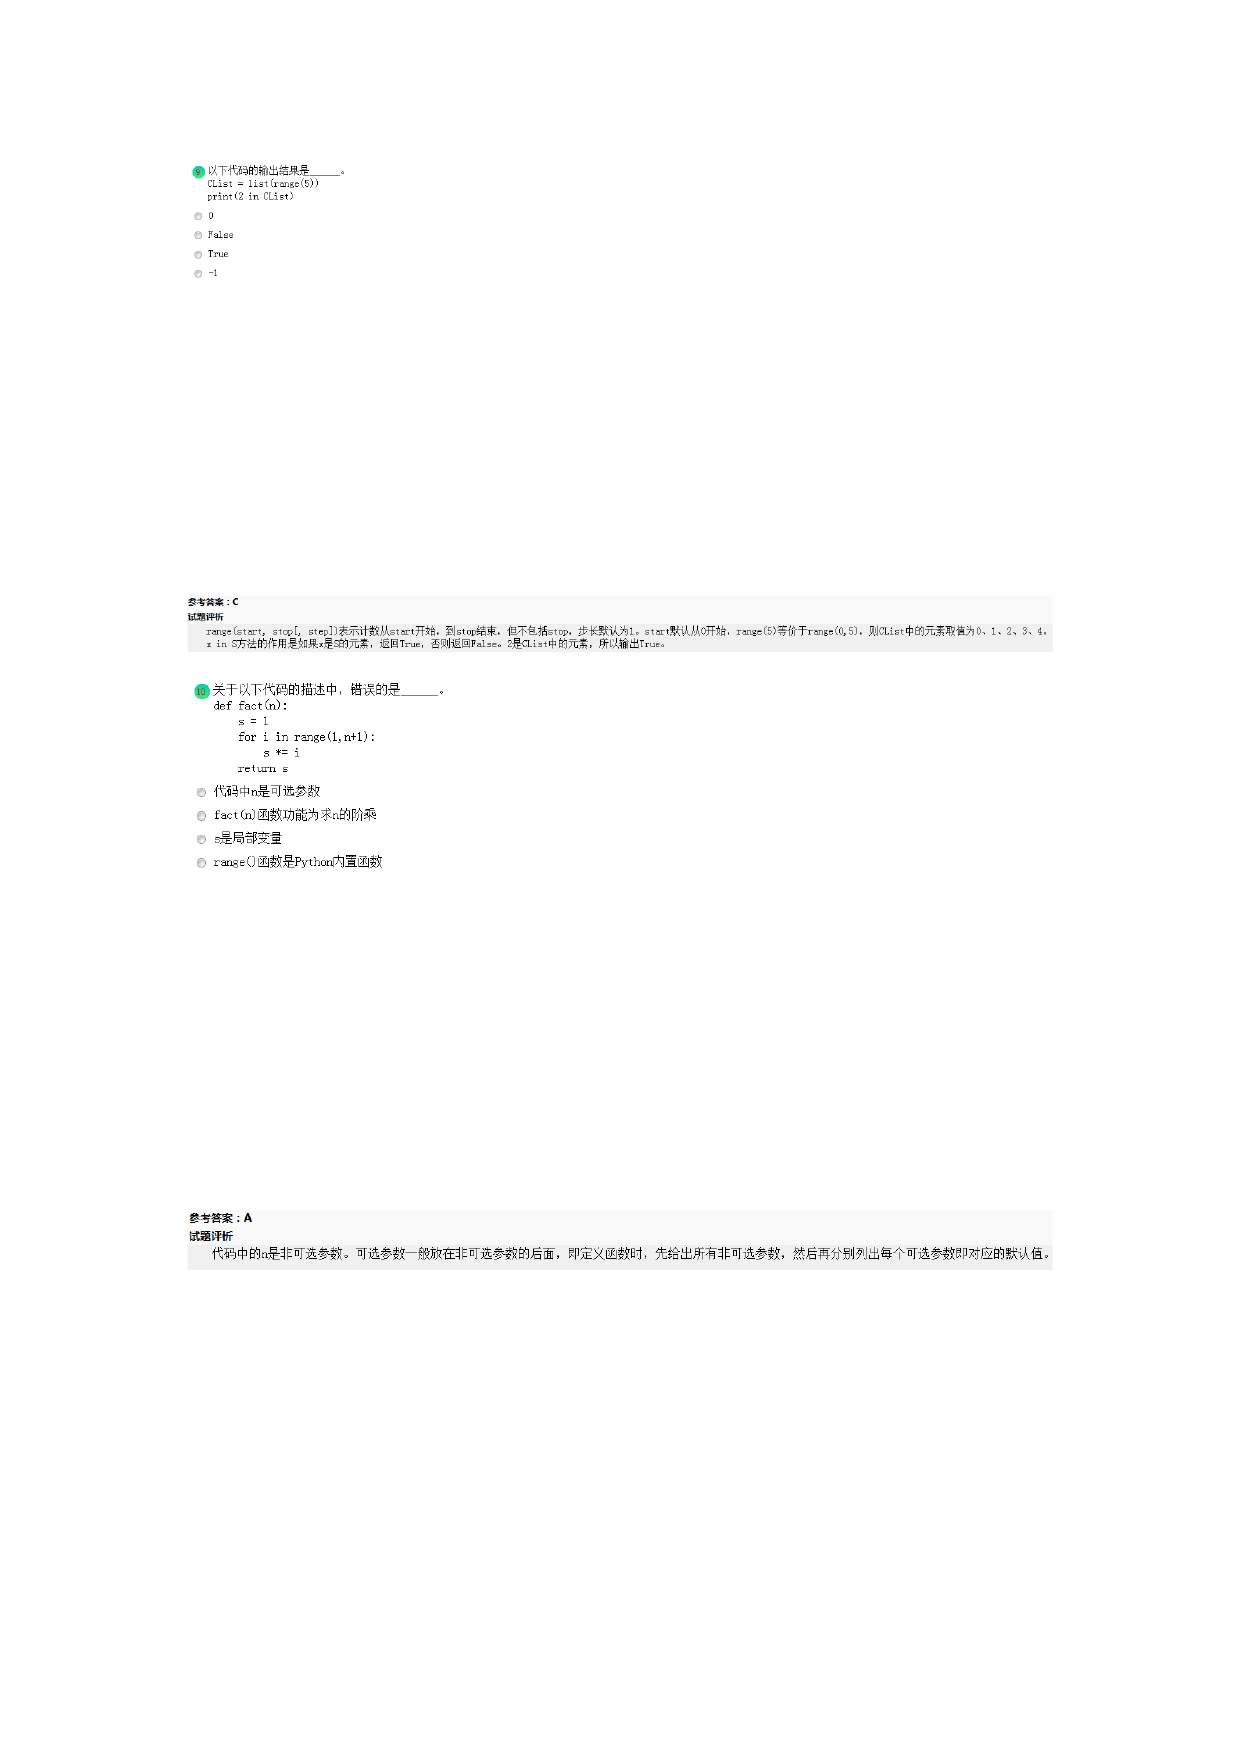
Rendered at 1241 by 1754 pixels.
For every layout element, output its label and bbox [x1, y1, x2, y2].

picture [187, 682, 1053, 1270]
picture [187, 162, 1053, 652]
